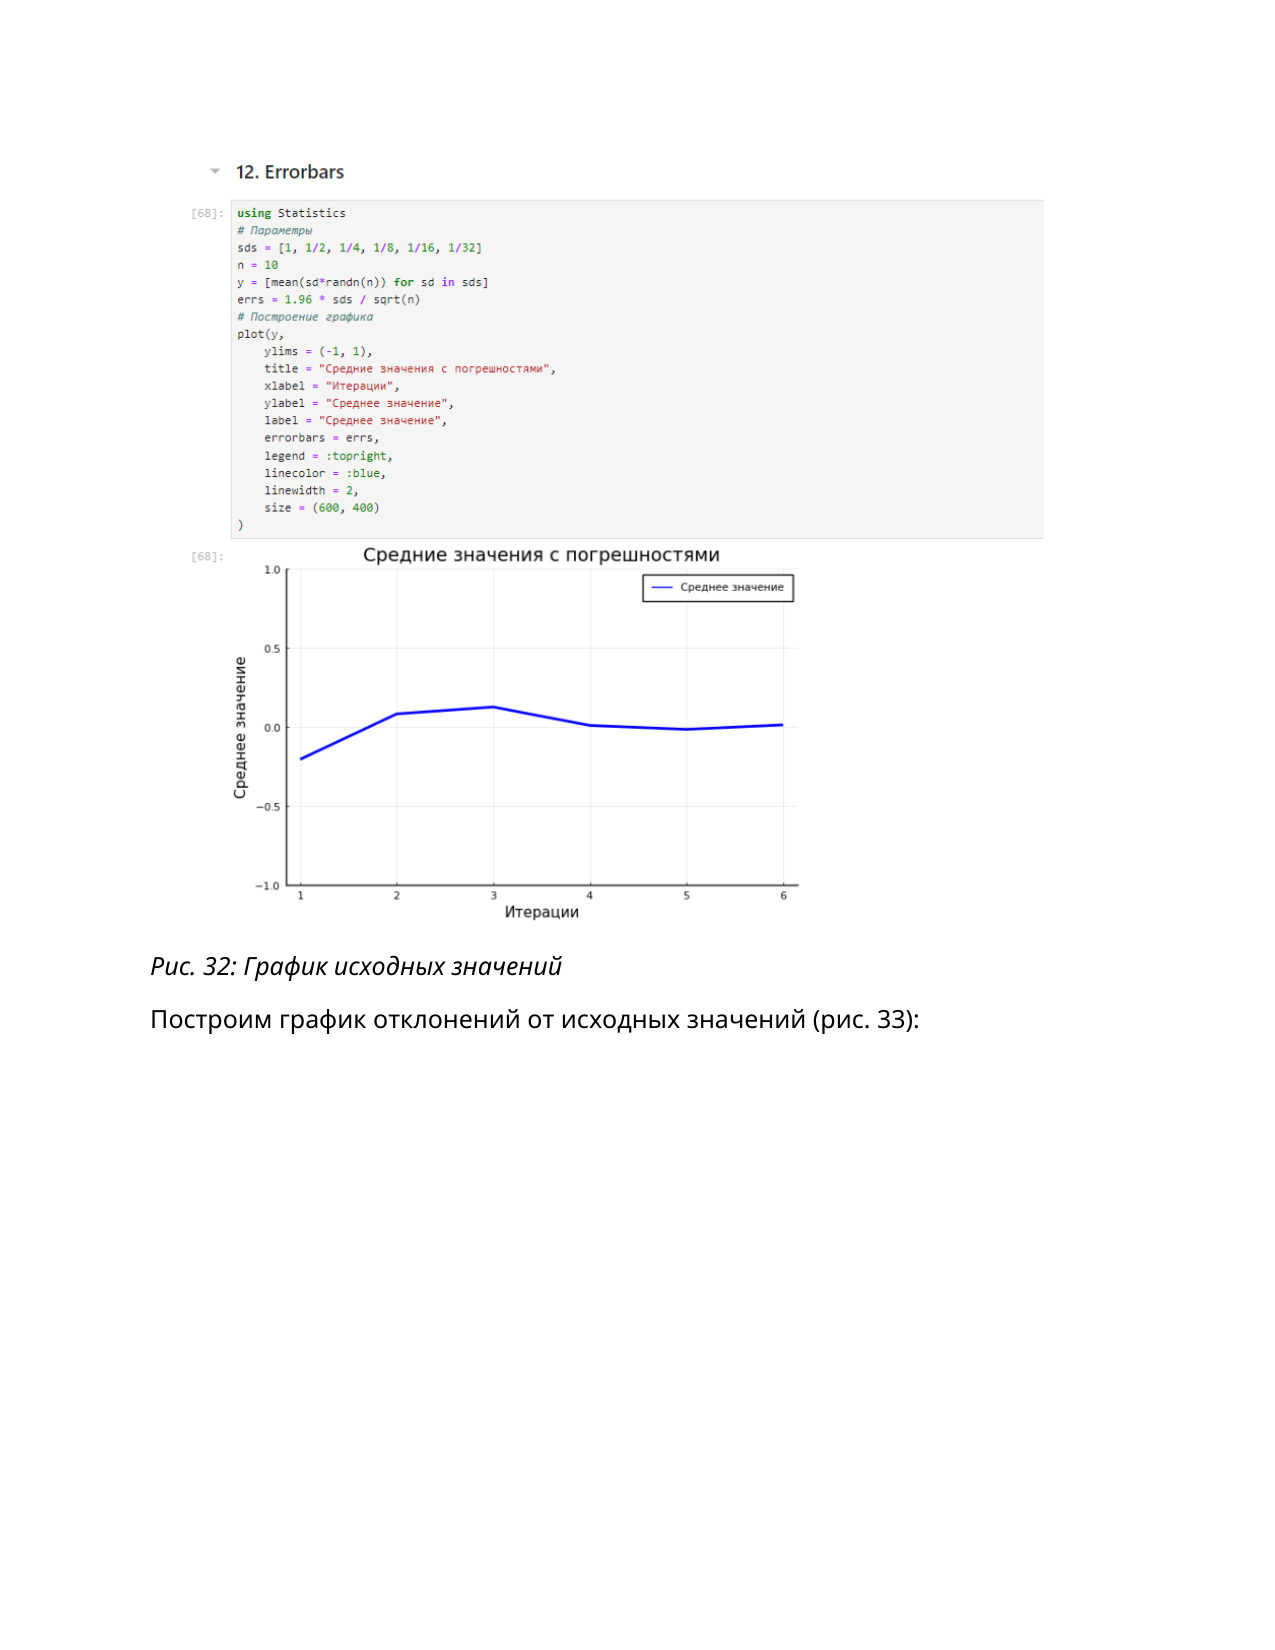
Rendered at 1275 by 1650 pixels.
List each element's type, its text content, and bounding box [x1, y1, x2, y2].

picture [168, 150, 1044, 928]
text Рис. 32: График исходных значений [150, 948, 1125, 982]
text Построим график отклонений от исходных значений (рис. 33): [150, 1001, 1125, 1035]
